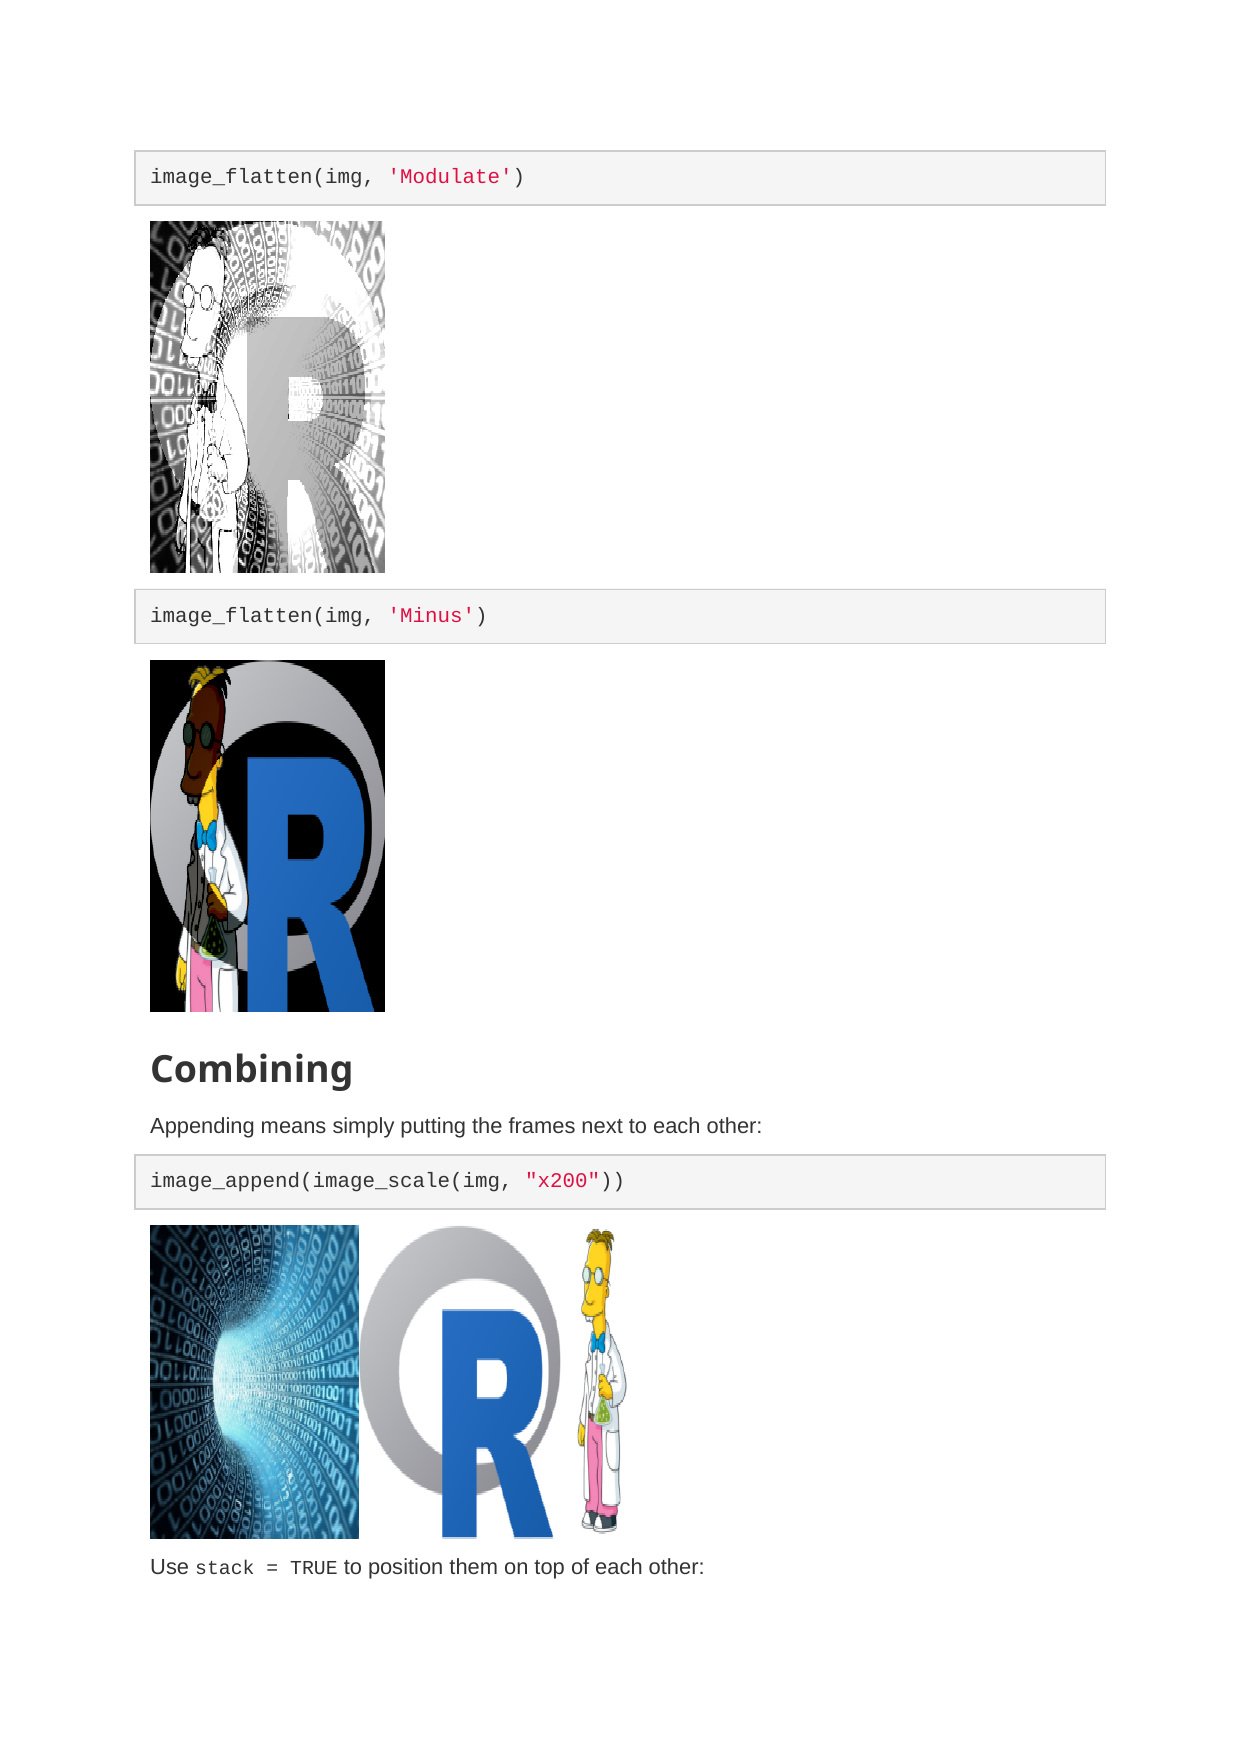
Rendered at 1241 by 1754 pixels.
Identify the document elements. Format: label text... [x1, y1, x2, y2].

text image_flatten(img, 'Minus') [136, 590, 1105, 643]
text Use stack = TRUE to position them on top of each other: [150, 1554, 1090, 1580]
picture [150, 660, 385, 1012]
picture [150, 221, 385, 573]
text image_flatten(img, 'Modulate') [136, 152, 1105, 204]
picture [150, 1225, 638, 1539]
text image_append(image_scale(img, "x200")) [136, 1156, 1105, 1208]
text Appending means simply putting the frames next to each other: [150, 1113, 1090, 1138]
subtitle Combining [150, 1042, 1090, 1093]
